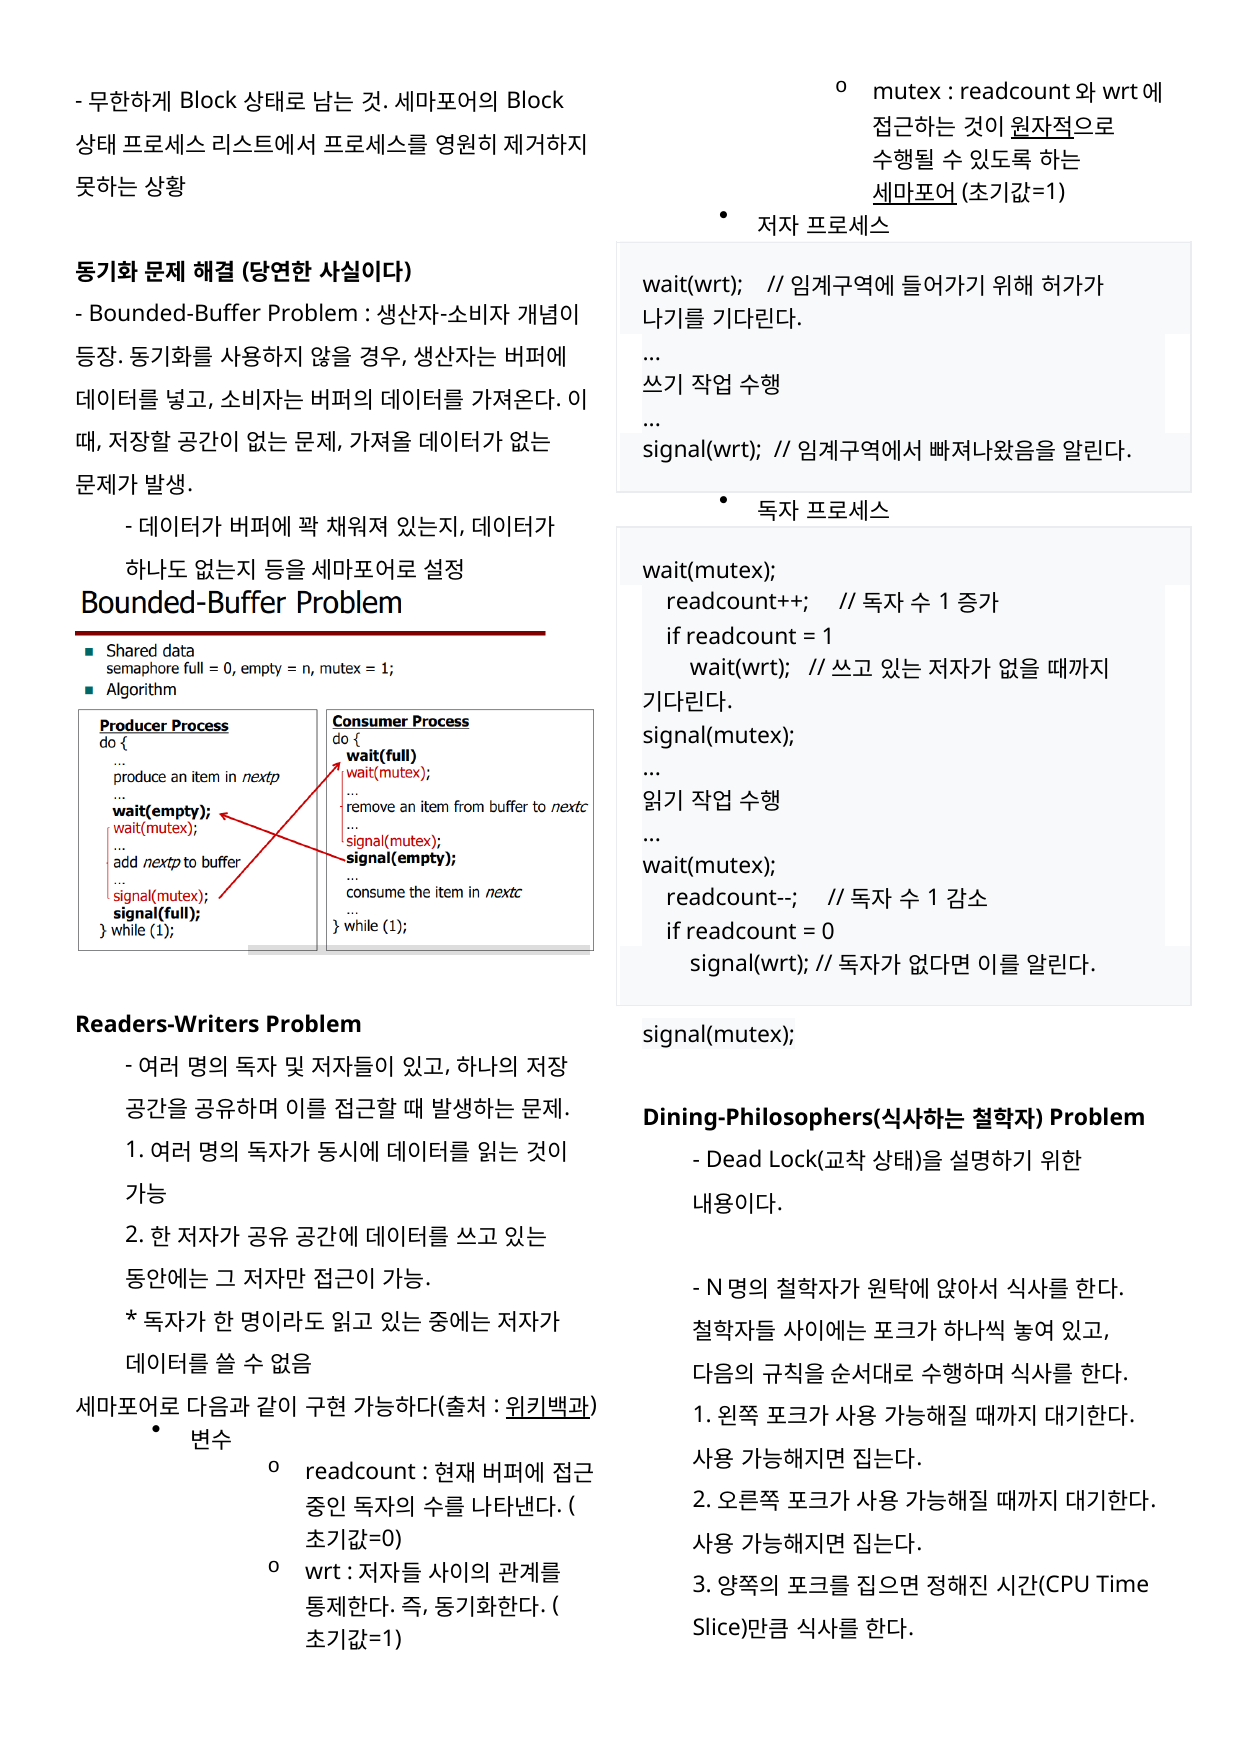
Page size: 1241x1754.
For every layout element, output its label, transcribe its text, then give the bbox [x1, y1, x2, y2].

text Dining-Philosophers(식사하는 철학자) Problem [642, 1091, 1165, 1134]
text * 독자가 한 명이라도 읽고 있는 중에는 저자가 데이터를 쓸 수 없음 [125, 1294, 598, 1379]
text Readers-Writers Problem [75, 997, 598, 1039]
text signal(mutex); [642, 717, 1165, 750]
text - 데이터가 버퍼에 꽉 채워져 있는지, 데이터가 하나도 없는지 등을 세마포어로 설정 [125, 500, 598, 585]
text - 여러 명의 독자 및 저자들이 있고, 하나의 저장 공간을 공유하며 이를 접근할 때 발생하는 문제. [125, 1039, 598, 1124]
text wait(wrt); // 쓰고 있는 저자가 없을 때까지 기다린다. [642, 651, 1165, 717]
text - Bounded-Buffer Problem : 생산자-소비자 개념이 등장. 동기화를 사용하지 않을 경우, 생산자는 버퍼에 데이터를 넣고, 소비자는 버퍼의 데이터를 가져온다. 이 때, 저장할 공간이 없는 문제, 가져올 데이터가 없는 문제가 발생. [75, 287, 598, 500]
text readcount++; // 독자 수 1 증가 [642, 585, 1165, 618]
text wait(wrt); // 임계구역에 들어가기 위해 허가가 나기를 기다린다. [620, 243, 1190, 334]
text 세마포어로 다음과 같이 구현 가능하다(출처 : 위키백과) [75, 1379, 598, 1422]
text signal(wrt); // 임계구역에서 빠져나왔음을 알린다. [620, 406, 1190, 491]
text ... [642, 334, 1165, 367]
list 변수 [152, 1422, 598, 1455]
text ... [642, 750, 1165, 782]
text 3. 양쪽의 포크를 집으면 정해진 시간(CPU Time Slice)만큼 식사를 한다. [692, 1559, 1165, 1644]
text 쓰기 작업 수행 [642, 367, 1165, 400]
text wait(mutex); [642, 848, 1165, 881]
text - Dead Lock(교착 상태)을 설명하기 위한 내용이다. [692, 1134, 1165, 1219]
list wrt : 저자들 사이의 관계를 통제한다. 즉, 동기화한다. (초기값=1) [267, 1555, 598, 1655]
text 1. 여러 명의 독자가 동시에 데이터를 읽는 것이 가능 [125, 1124, 598, 1209]
text 1. 왼쪽 포크가 사용 가능해질 때까지 대기한다. 사용 가능해지면 집는다. [692, 1389, 1165, 1474]
text 동기화 문제 해결 (당연한 사실이다) [75, 245, 598, 287]
list mutex : readcount와 wrt에 접근하는 것이 원자적으로 수행될 수 있도록 하는 세마포어 (초기값=1) [835, 75, 1165, 208]
text - 무한하게 Block 상태로 남는 것. 세마포어의 Block상태 프로세스 리스트에서 프로세스를 영원히 제거하지 못하는 상황 [75, 75, 598, 202]
text readcount--; // 독자 수 1 감소 [642, 881, 1165, 914]
text 2. 오른쪽 포크가 사용 가능해질 때까지 대기한다. 사용 가능해지면 집는다. [692, 1474, 1165, 1559]
text wait(mutex); [620, 528, 1190, 585]
list readcount : 현재 버퍼에 접근 중인 독자의 수를 나타낸다. (초기값=0) [267, 1455, 598, 1555]
text 2. 한 저자가 공유 공간에 데이터를 쓰고 있는 동안에는 그 저자만 접근이 가능. [125, 1209, 598, 1294]
text ... [642, 816, 1165, 848]
text signal(wrt); // 독자가 없다면 이를 알린다. [620, 920, 1190, 1005]
list 독자 프로세스 [720, 493, 1165, 526]
list 저자 프로세스 [720, 208, 1165, 241]
text 읽기 작업 수행 [642, 782, 1165, 816]
picture [75, 585, 598, 955]
text if readcount = 1 [642, 618, 1165, 651]
text - N명의 철학자가 원탁에 앉아서 식사를 한다. 철학자들 사이에는 포크가 하나씩 놓여 있고, 다음의 규칙을 순서대로 수행하며 식사를 한다. [692, 1261, 1165, 1389]
text signal(mutex); [642, 1006, 1165, 1049]
